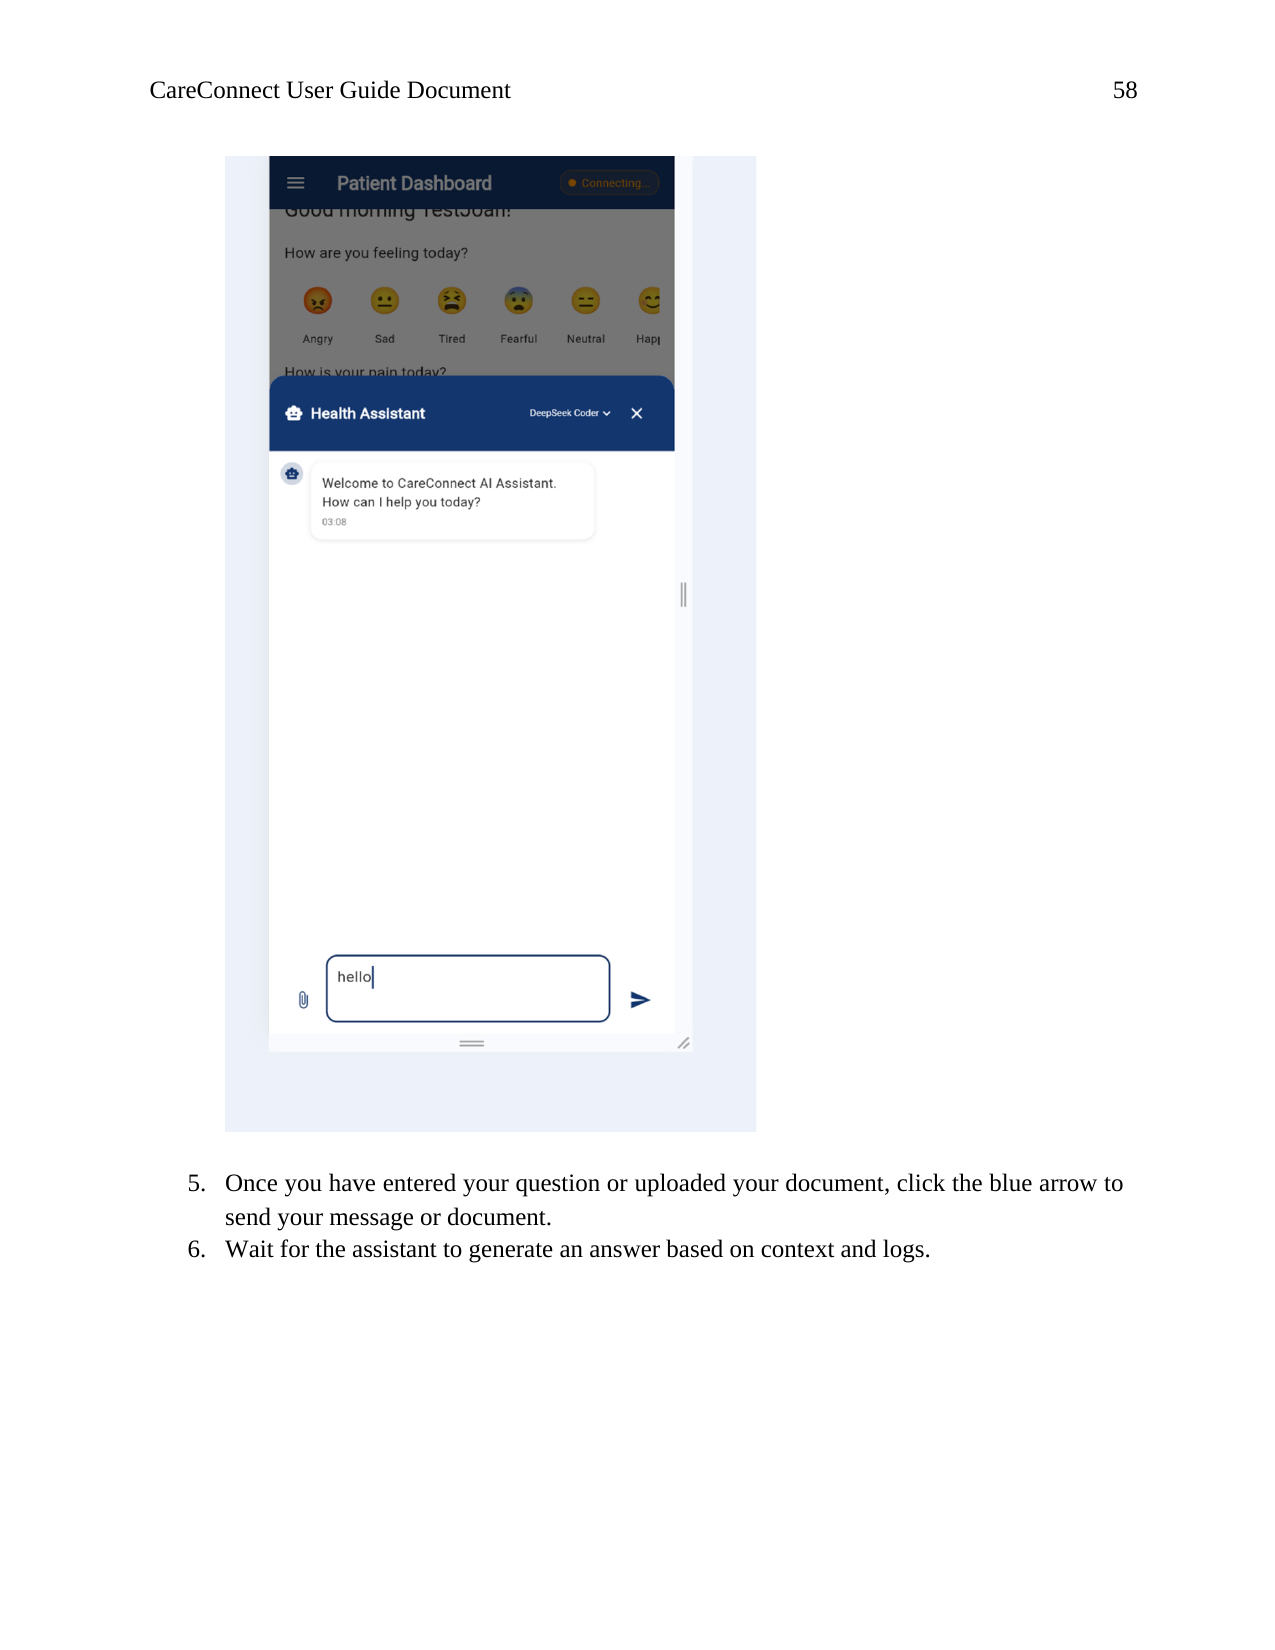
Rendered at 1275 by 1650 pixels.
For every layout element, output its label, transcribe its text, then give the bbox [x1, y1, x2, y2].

list Once you have entered your question or uploaded your document, click the blue arrow to send your message or document. [187, 1168, 1125, 1230]
list Wait for the assistant to generate an answer based on context and logs. [187, 1234, 1125, 1263]
picture [225, 156, 757, 1132]
